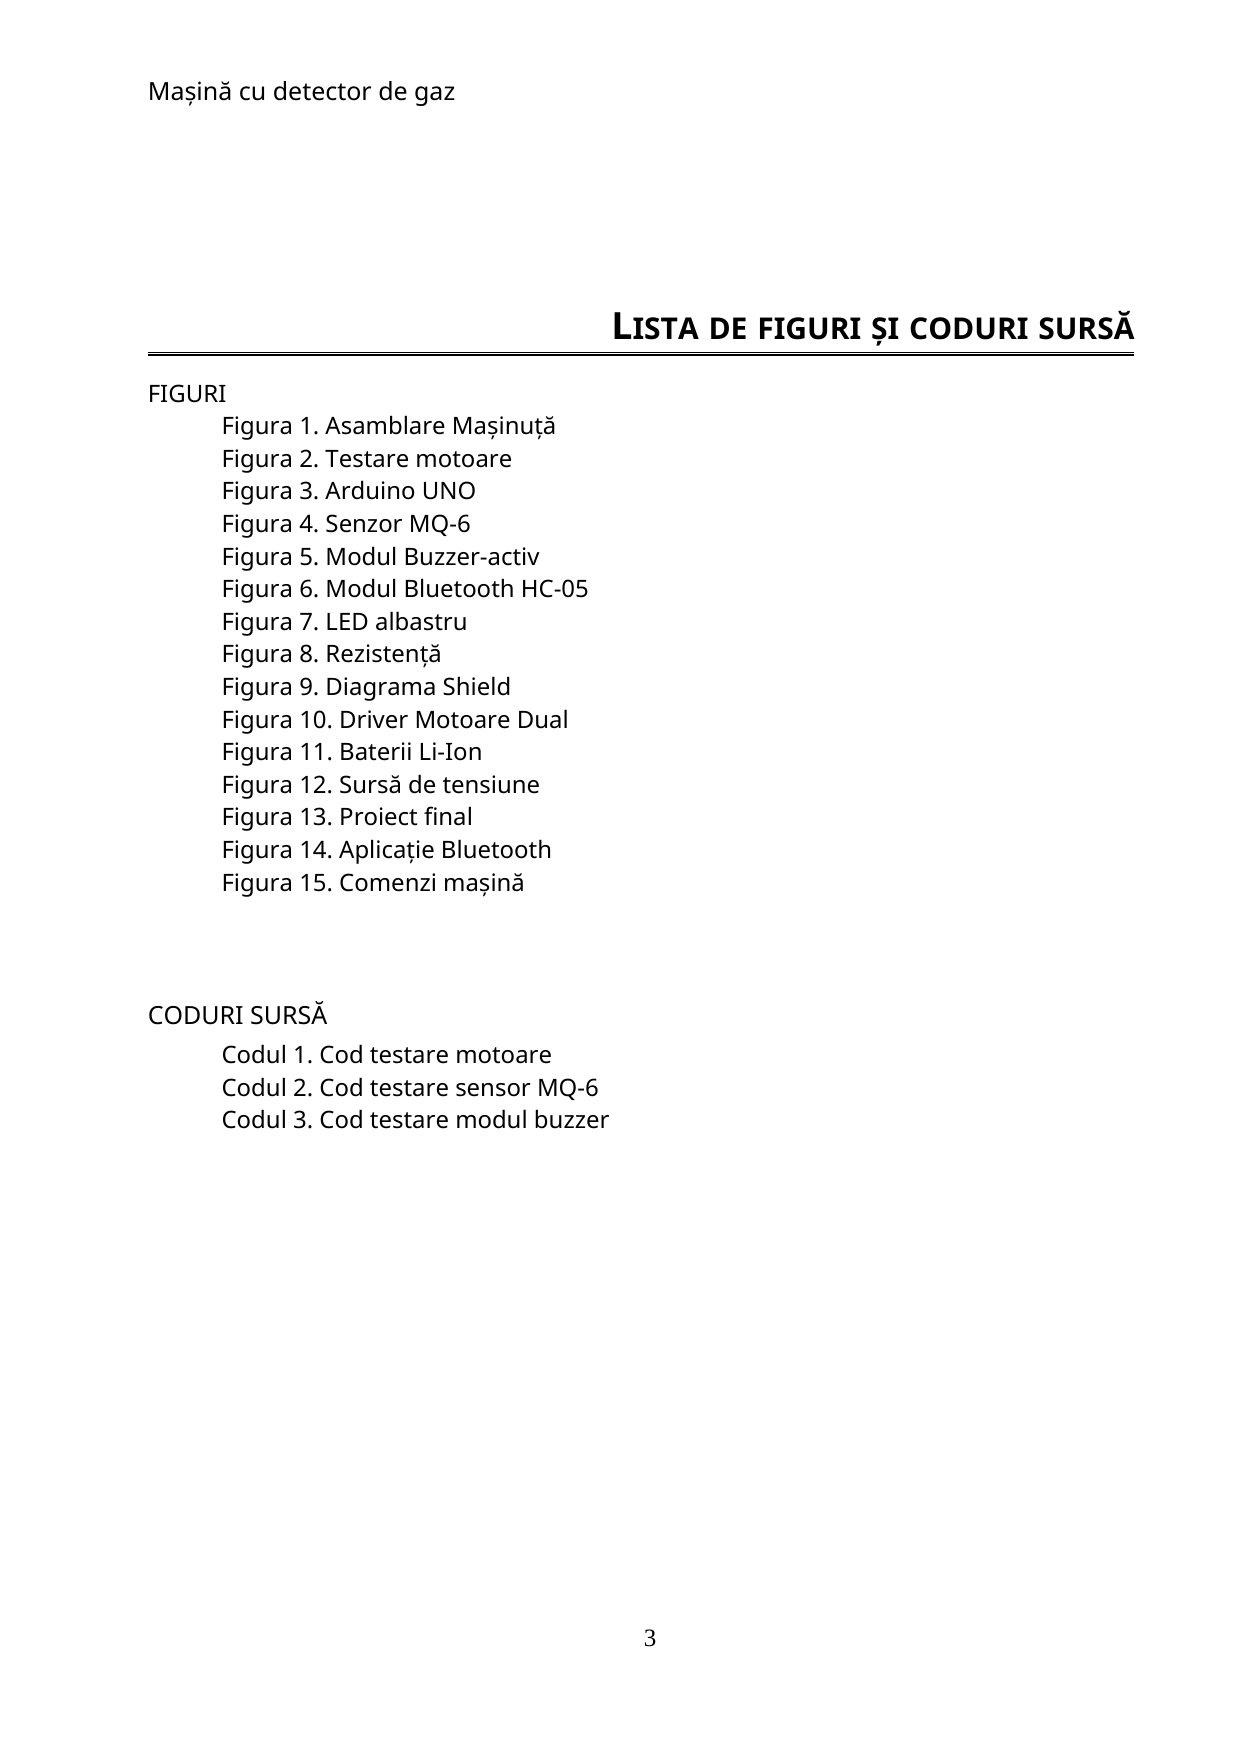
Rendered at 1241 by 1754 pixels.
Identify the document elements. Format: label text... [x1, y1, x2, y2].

text Figura 15. Comenzi mașină [221, 865, 1152, 898]
text Figura 5. Modul Buzzer-activ [221, 539, 1152, 572]
text FIGURI [148, 376, 1152, 409]
text Figura 6. Modul Bluetooth HC-05 [221, 572, 1152, 604]
text Figura 7. LED albastru [221, 604, 1152, 637]
text Figura 13. Proiect final [221, 800, 1152, 833]
text Figura 2. Testare motoare [221, 442, 1152, 474]
subtitle Lista de figuri și coduri sursă [148, 299, 1134, 352]
text Figura 10. Driver Motoare Dual [221, 702, 1152, 735]
text Figura 11. Baterii Li-Ion [221, 735, 1152, 768]
text Figura 9. Diagrama Shield [221, 670, 1152, 702]
text Figura 12. Sursă de tensiune [221, 768, 1152, 800]
text Figura 14. Aplicație Bluetooth [221, 833, 1152, 865]
text Codul 1. Cod testare motoare [221, 1038, 1152, 1071]
text Figura 4. Senzor MQ-6 [221, 507, 1152, 539]
text Codul 3. Cod testare modul buzzer [221, 1103, 1152, 1136]
text CODURI SURSĂ [148, 997, 1152, 1031]
text Figura 1. Asamblare Mașinuță [221, 409, 1152, 442]
text Codul 2. Cod testare sensor MQ-6 [221, 1071, 1152, 1103]
text Figura 3. Arduino UNO [221, 474, 1152, 507]
text Figura 8. Rezistență [221, 637, 1152, 670]
